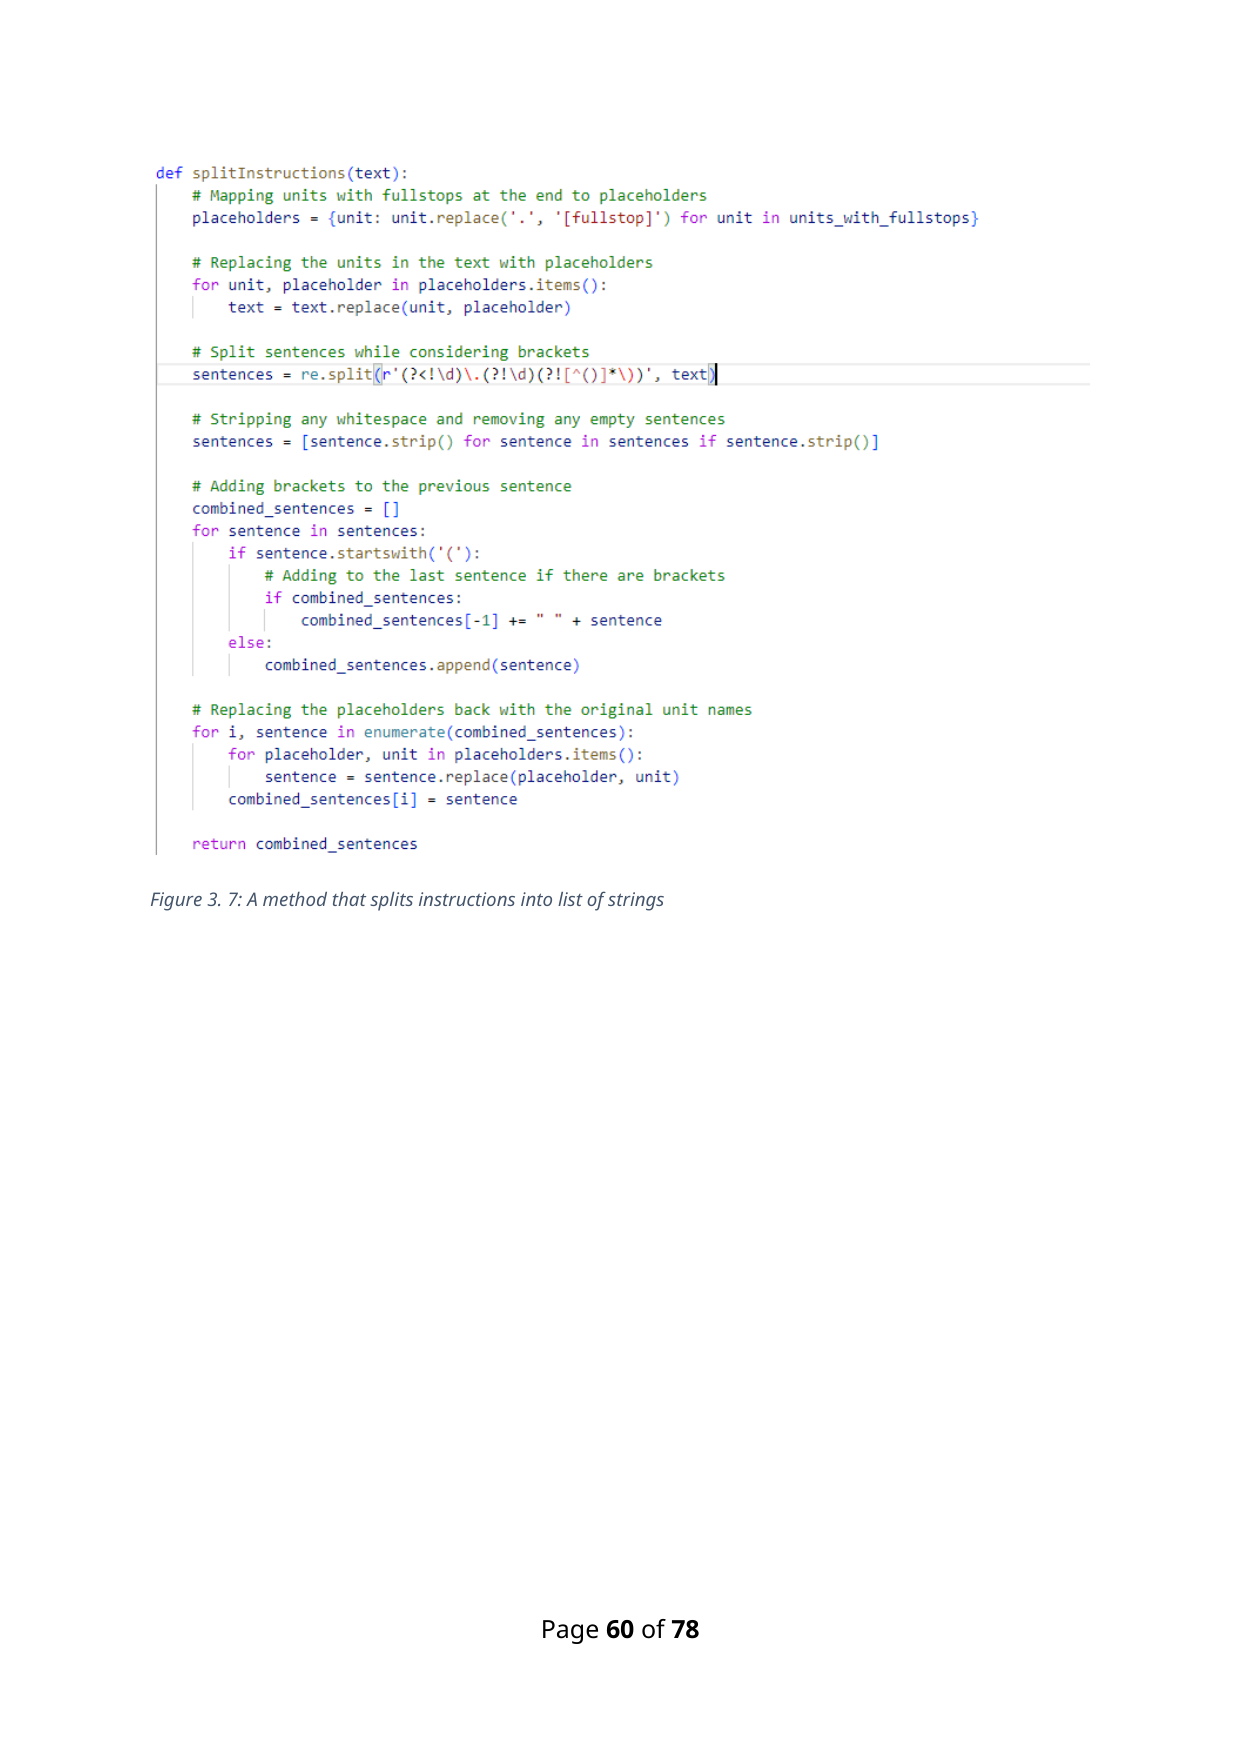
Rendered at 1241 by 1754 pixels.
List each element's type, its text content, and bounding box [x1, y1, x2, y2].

picture [150, 150, 1091, 868]
text Figure 3. 7: A method that splits instructions into list of strings [150, 887, 1090, 912]
